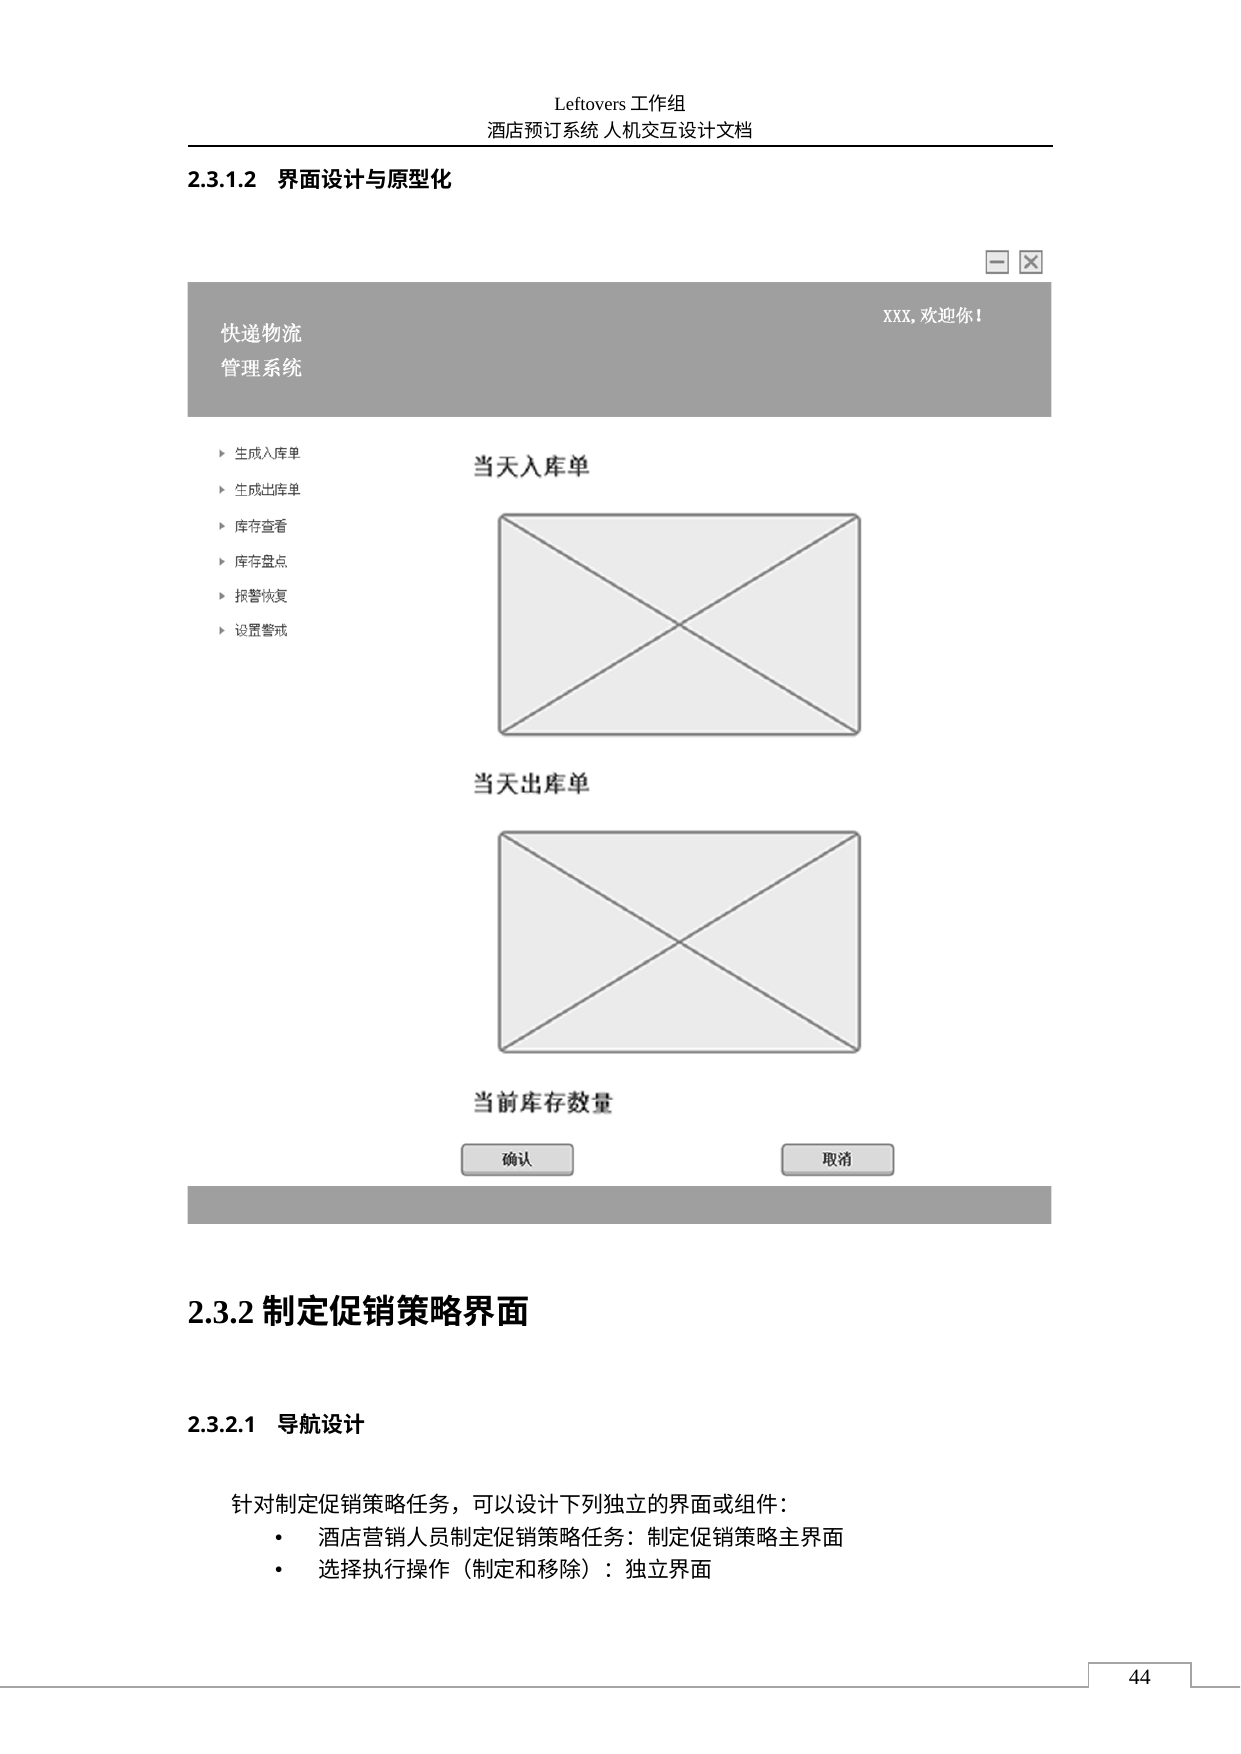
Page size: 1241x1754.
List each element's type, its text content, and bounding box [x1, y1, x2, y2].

subtitle 导航设计 [187, 1406, 1053, 1439]
subtitle 制定促销策略界面 [187, 1277, 1053, 1342]
picture [187, 242, 1052, 1224]
text 针对制定促销策略任务，可以设计下列独立的界面或组件： [231, 1487, 1053, 1519]
subtitle 界面设计与原型化 [187, 162, 1053, 194]
list 酒店营销人员制定促销策略任务：制定促销策略主界面 [275, 1519, 1053, 1552]
list 选择执行操作（制定和移除）：独立界面 [275, 1552, 1053, 1584]
